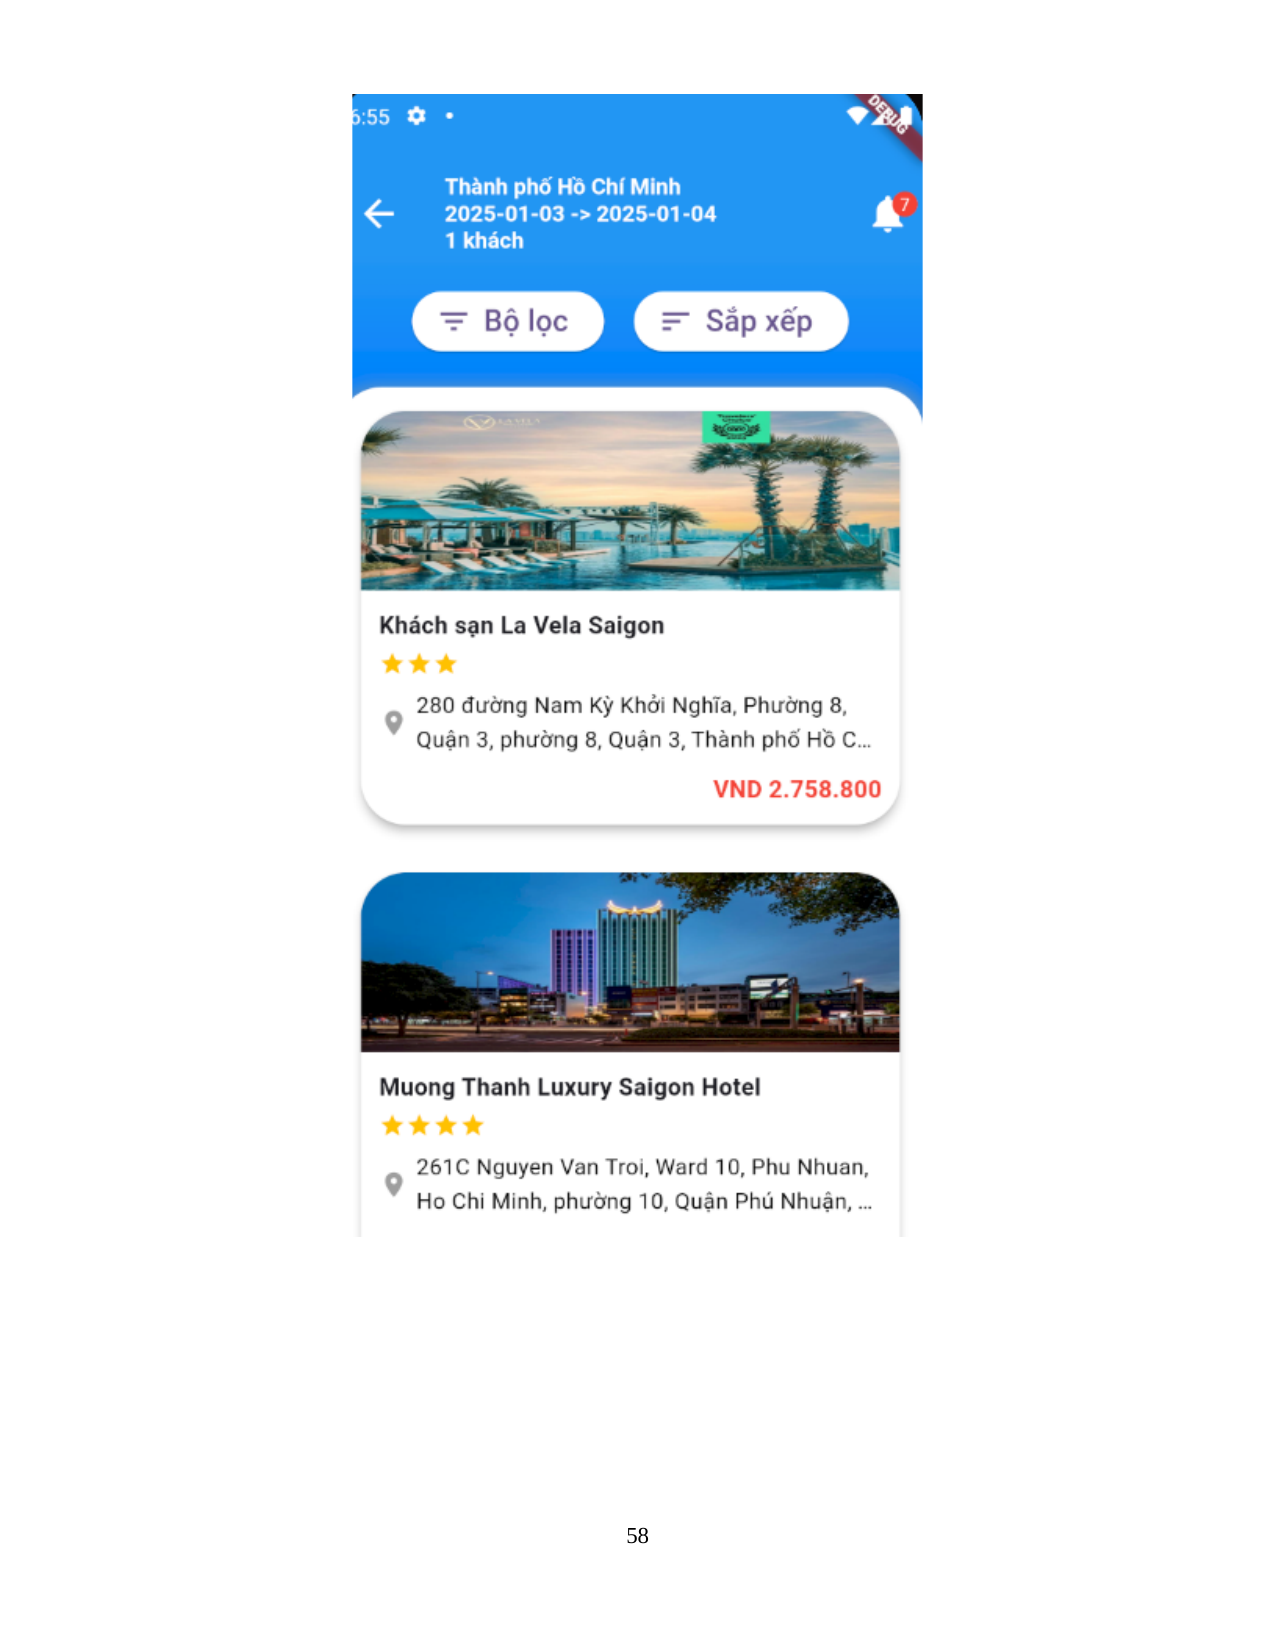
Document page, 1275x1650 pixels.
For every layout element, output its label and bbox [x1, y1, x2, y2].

picture [352, 94, 923, 1237]
